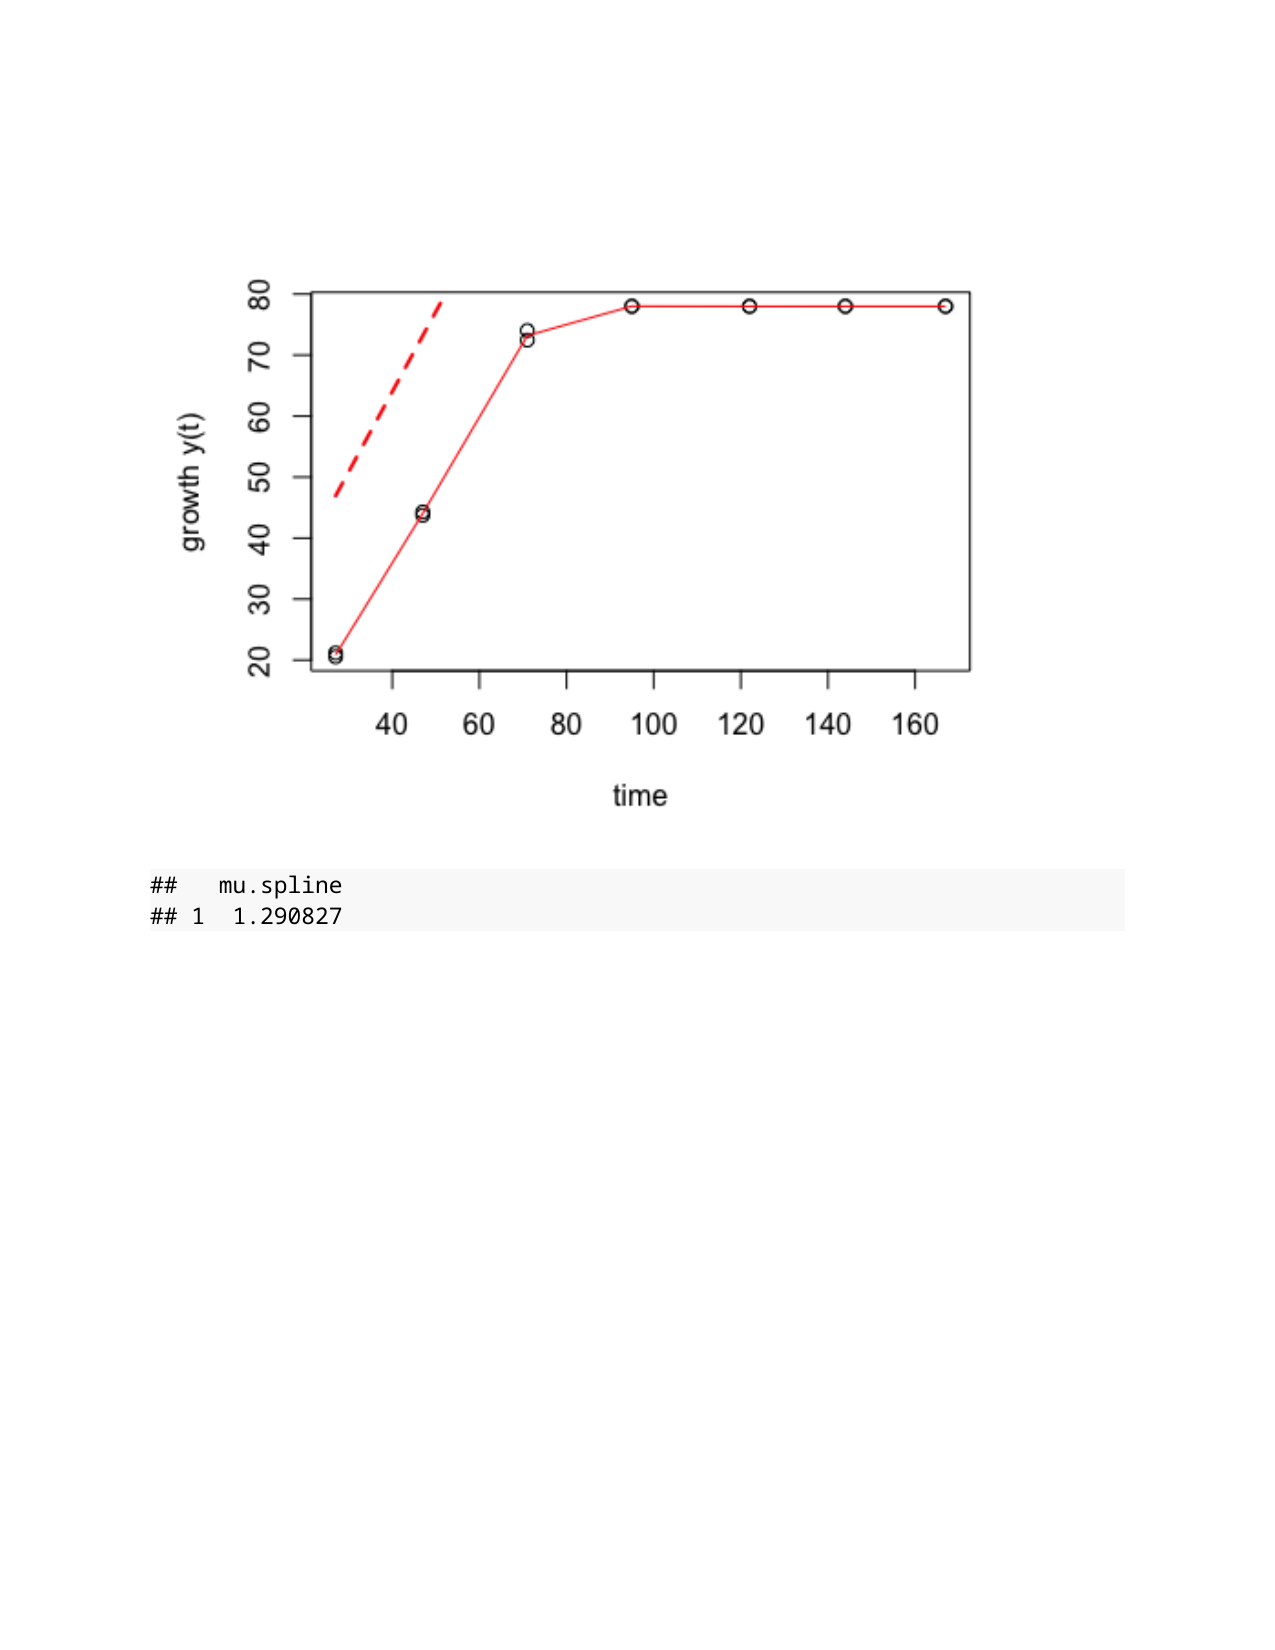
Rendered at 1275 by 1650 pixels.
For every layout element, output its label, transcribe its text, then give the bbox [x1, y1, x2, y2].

text ## mu.spline ## 1 1.290827 [150, 869, 1125, 931]
picture [168, 150, 1044, 850]
